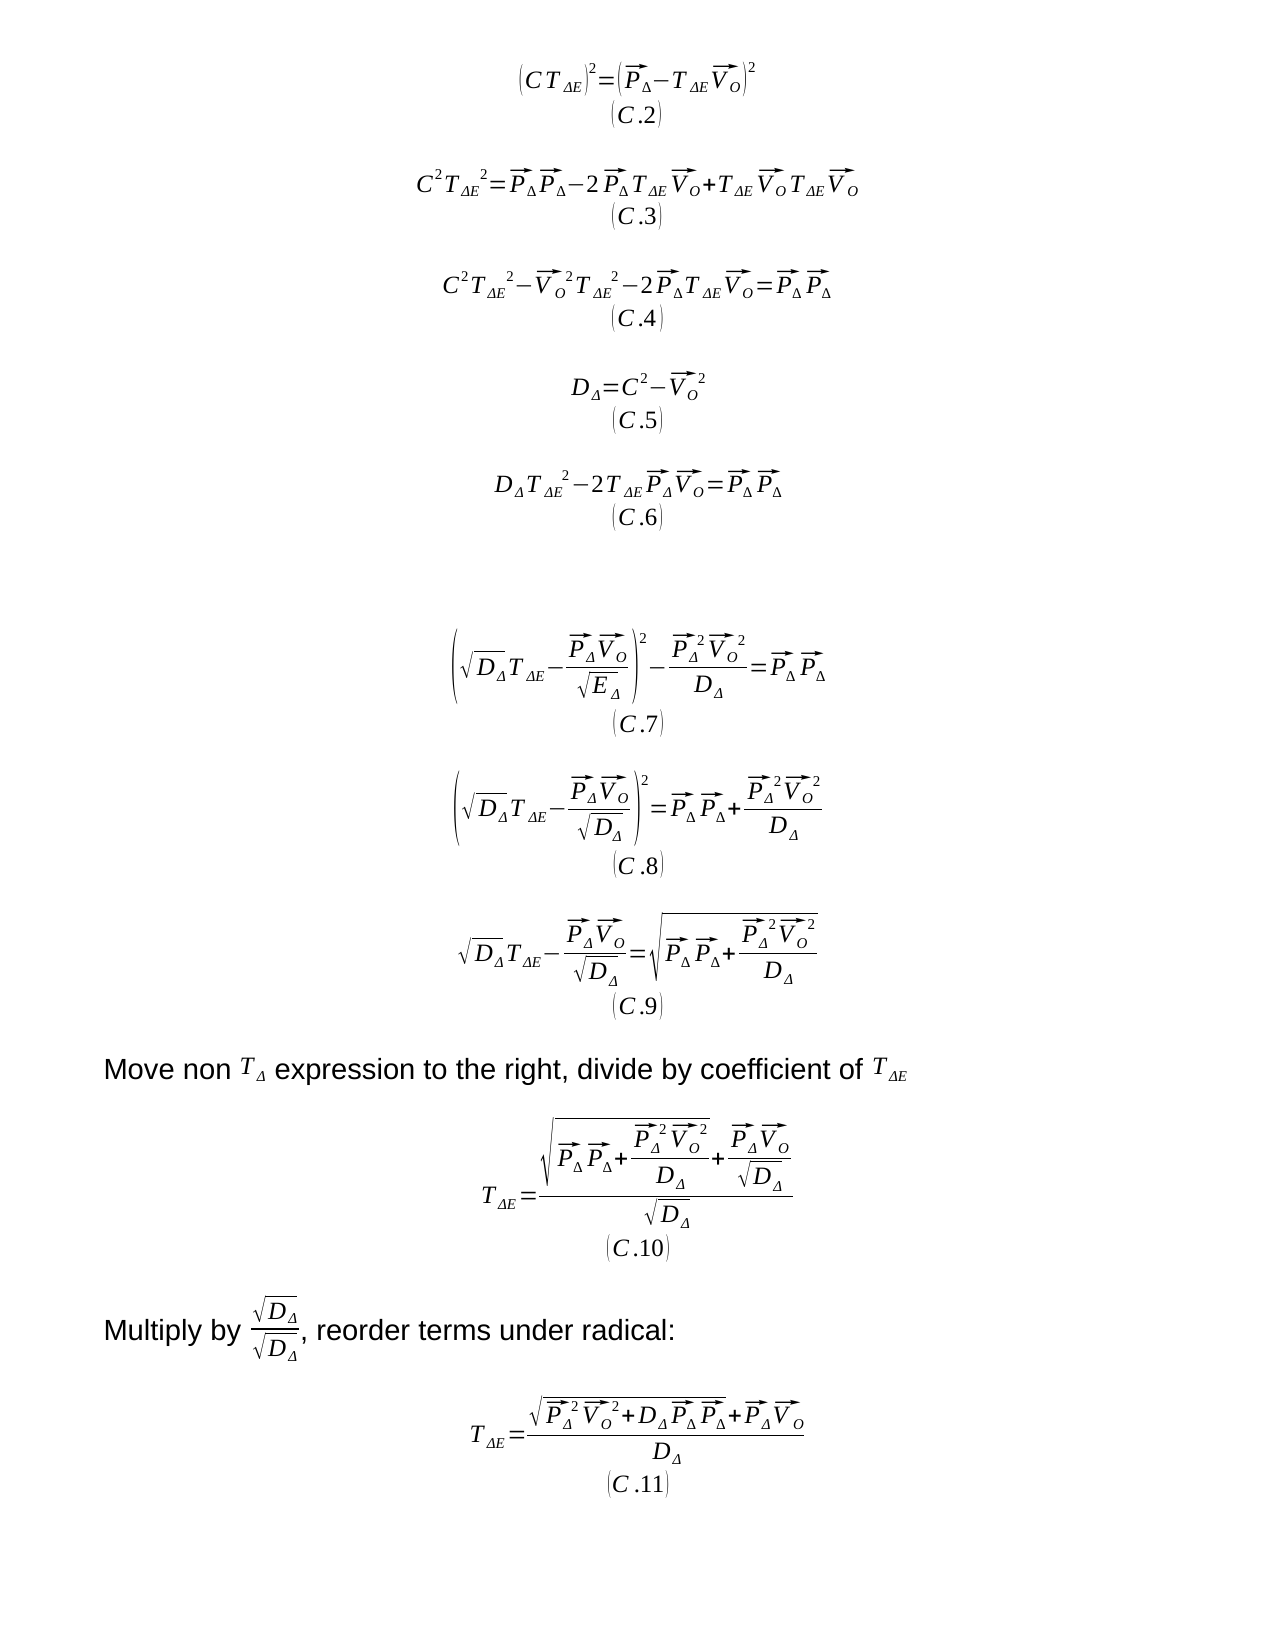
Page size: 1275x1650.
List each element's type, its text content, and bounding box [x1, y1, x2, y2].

text Multiply by , reorder terms under radical: [103, 1294, 1172, 1365]
text Move non expression to the right, divide by coefficient of [103, 1052, 1172, 1085]
